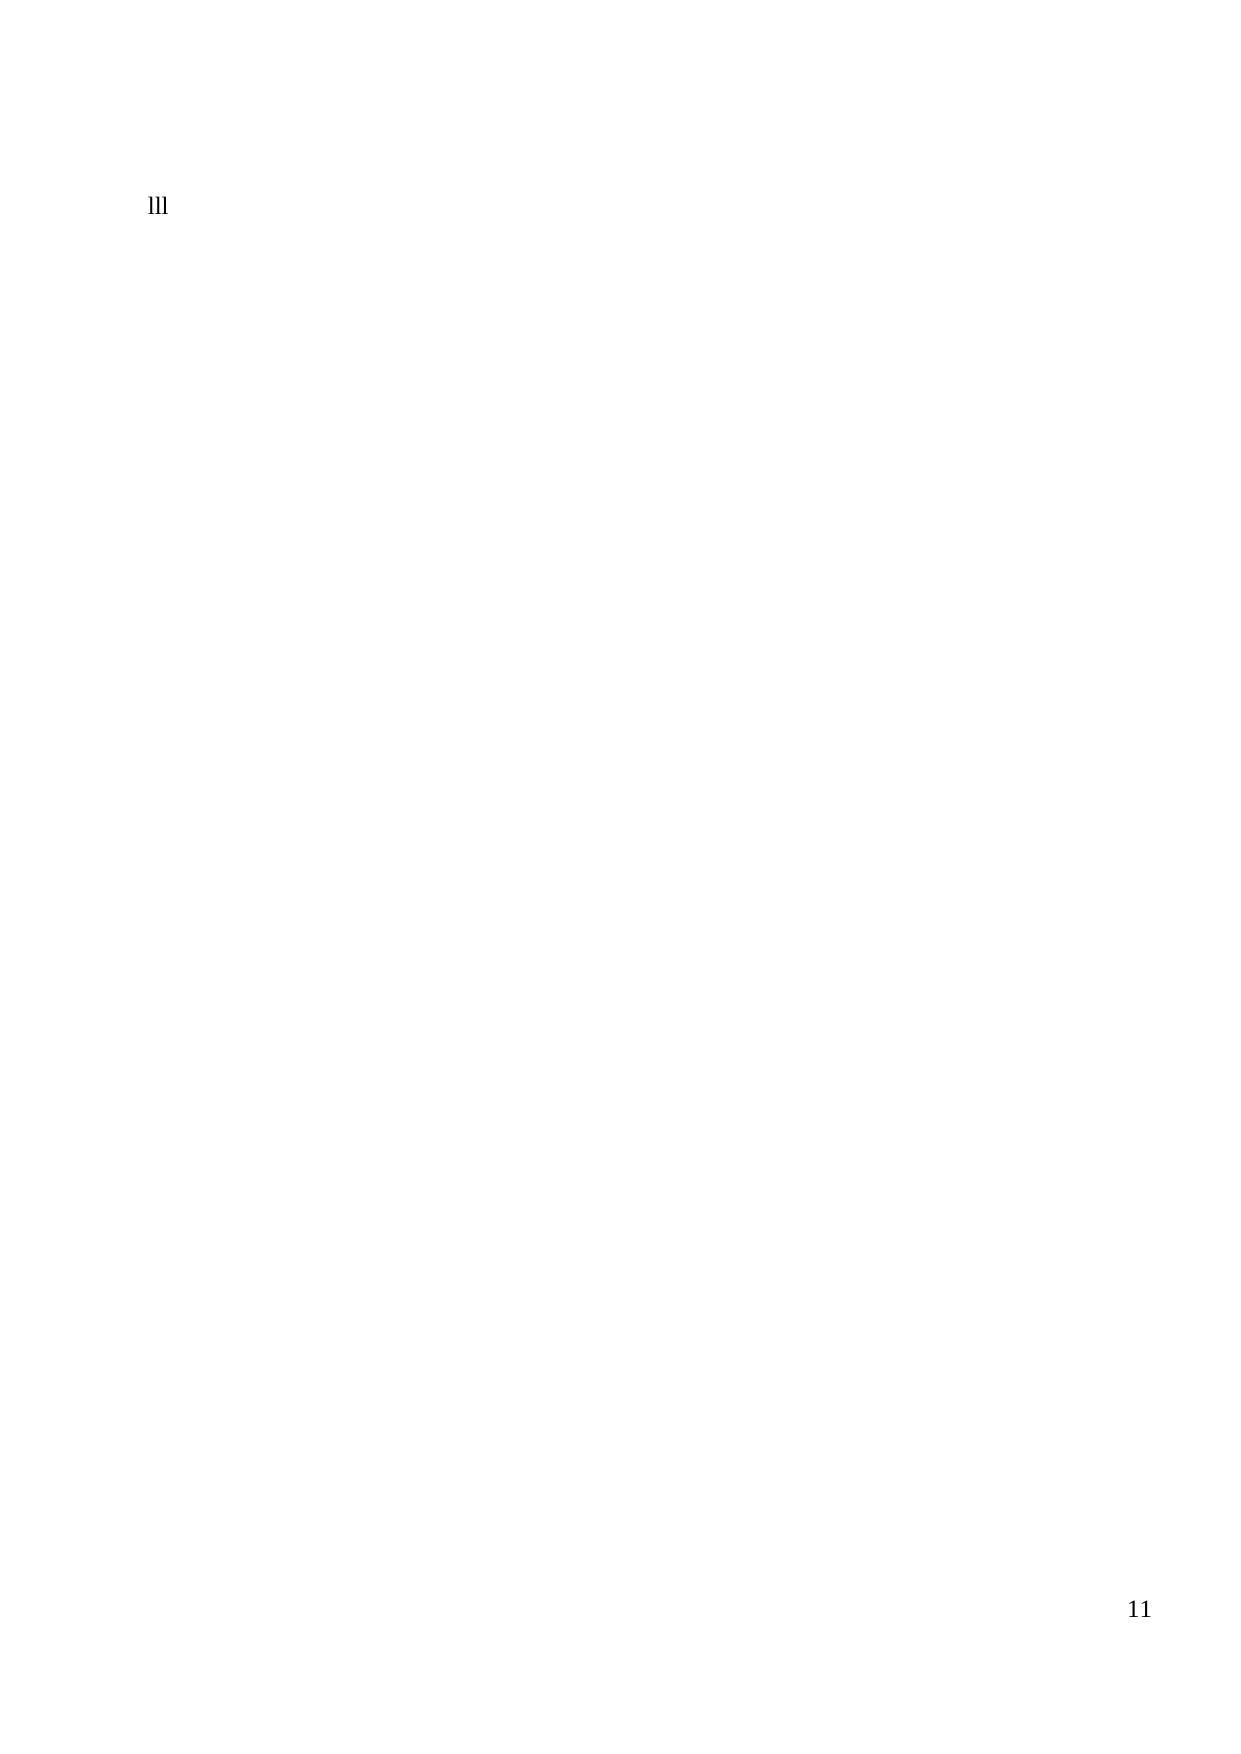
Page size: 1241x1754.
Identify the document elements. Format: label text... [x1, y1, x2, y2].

text lll [148, 191, 1152, 219]
